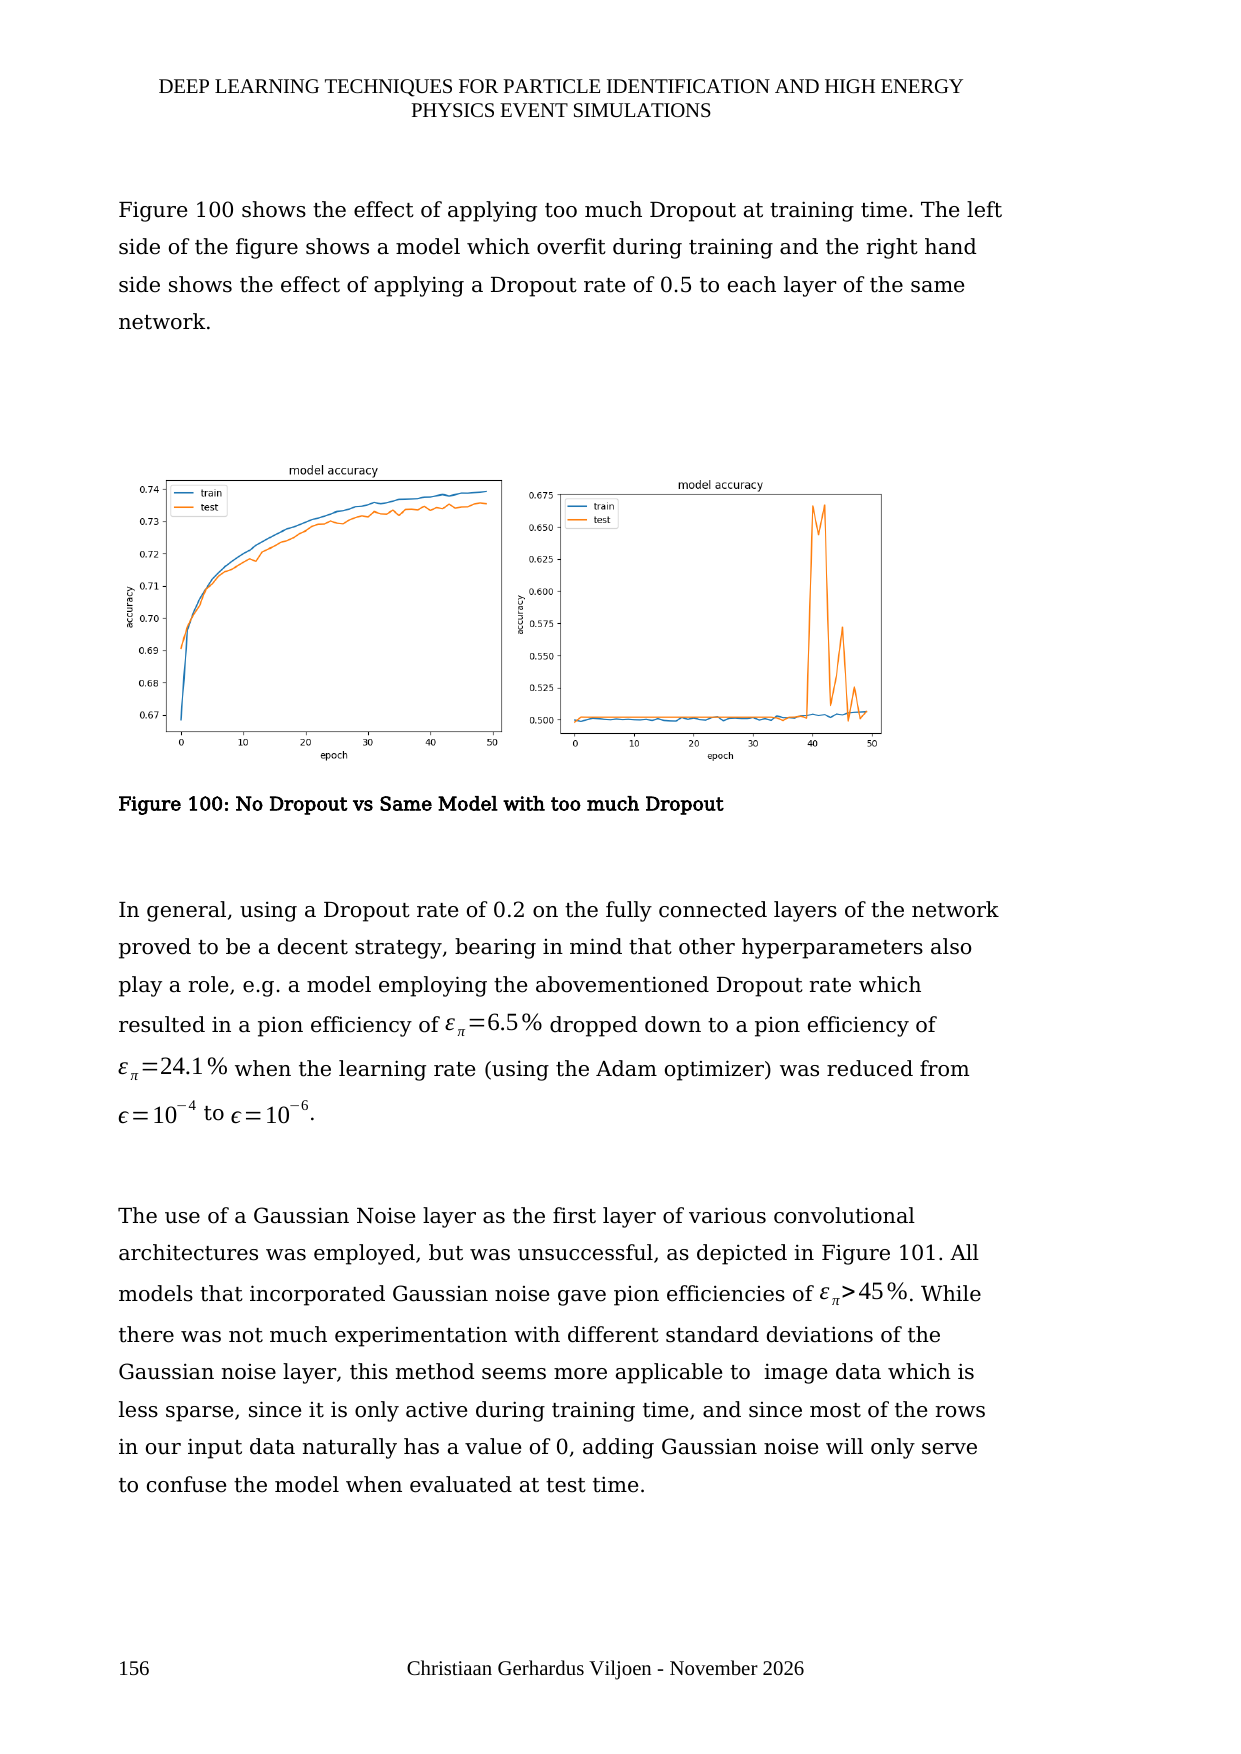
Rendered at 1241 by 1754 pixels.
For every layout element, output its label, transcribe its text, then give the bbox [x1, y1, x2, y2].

picture [118, 458, 888, 767]
text Figure 100: No Dropout vs Same Model with too much Dropout [118, 792, 1004, 814]
text In general, using a Dropout rate of 0.2 on the fully connected layers of the network proved to be a decent strategy, bearing in mind that other hyperparameters also play a role, e.g. a model employing the abovementioned Dropout rate which resulted in a pion efficiency of dropped down to a pion efficiency of when the learning rate (using the Adam optimizer) was reduced from to . [118, 896, 1004, 1128]
text Figure 100 shows the effect of applying too much Dropout at training time. The left side of the figure shows a model which overfit during training and the right hand side shows the effect of applying a Dropout rate of 0.5 to each layer of the same network. [118, 196, 1004, 334]
text The use of a Gaussian Noise layer as the first layer of various convolutional architectures was employed, but was unsuccessful, as depicted in Figure 101. All models that incorporated Gaussian noise gave pion efficiencies of . While there was not much experimentation with different standard deviations of the Gaussian noise layer, this method seems more applicable to image data which is less sparse, since it is only active during training time, and since most of the rows in our input data naturally has a value of 0, adding Gaussian noise will only serve to confuse the model when evaluated at test time. [118, 1203, 1004, 1497]
